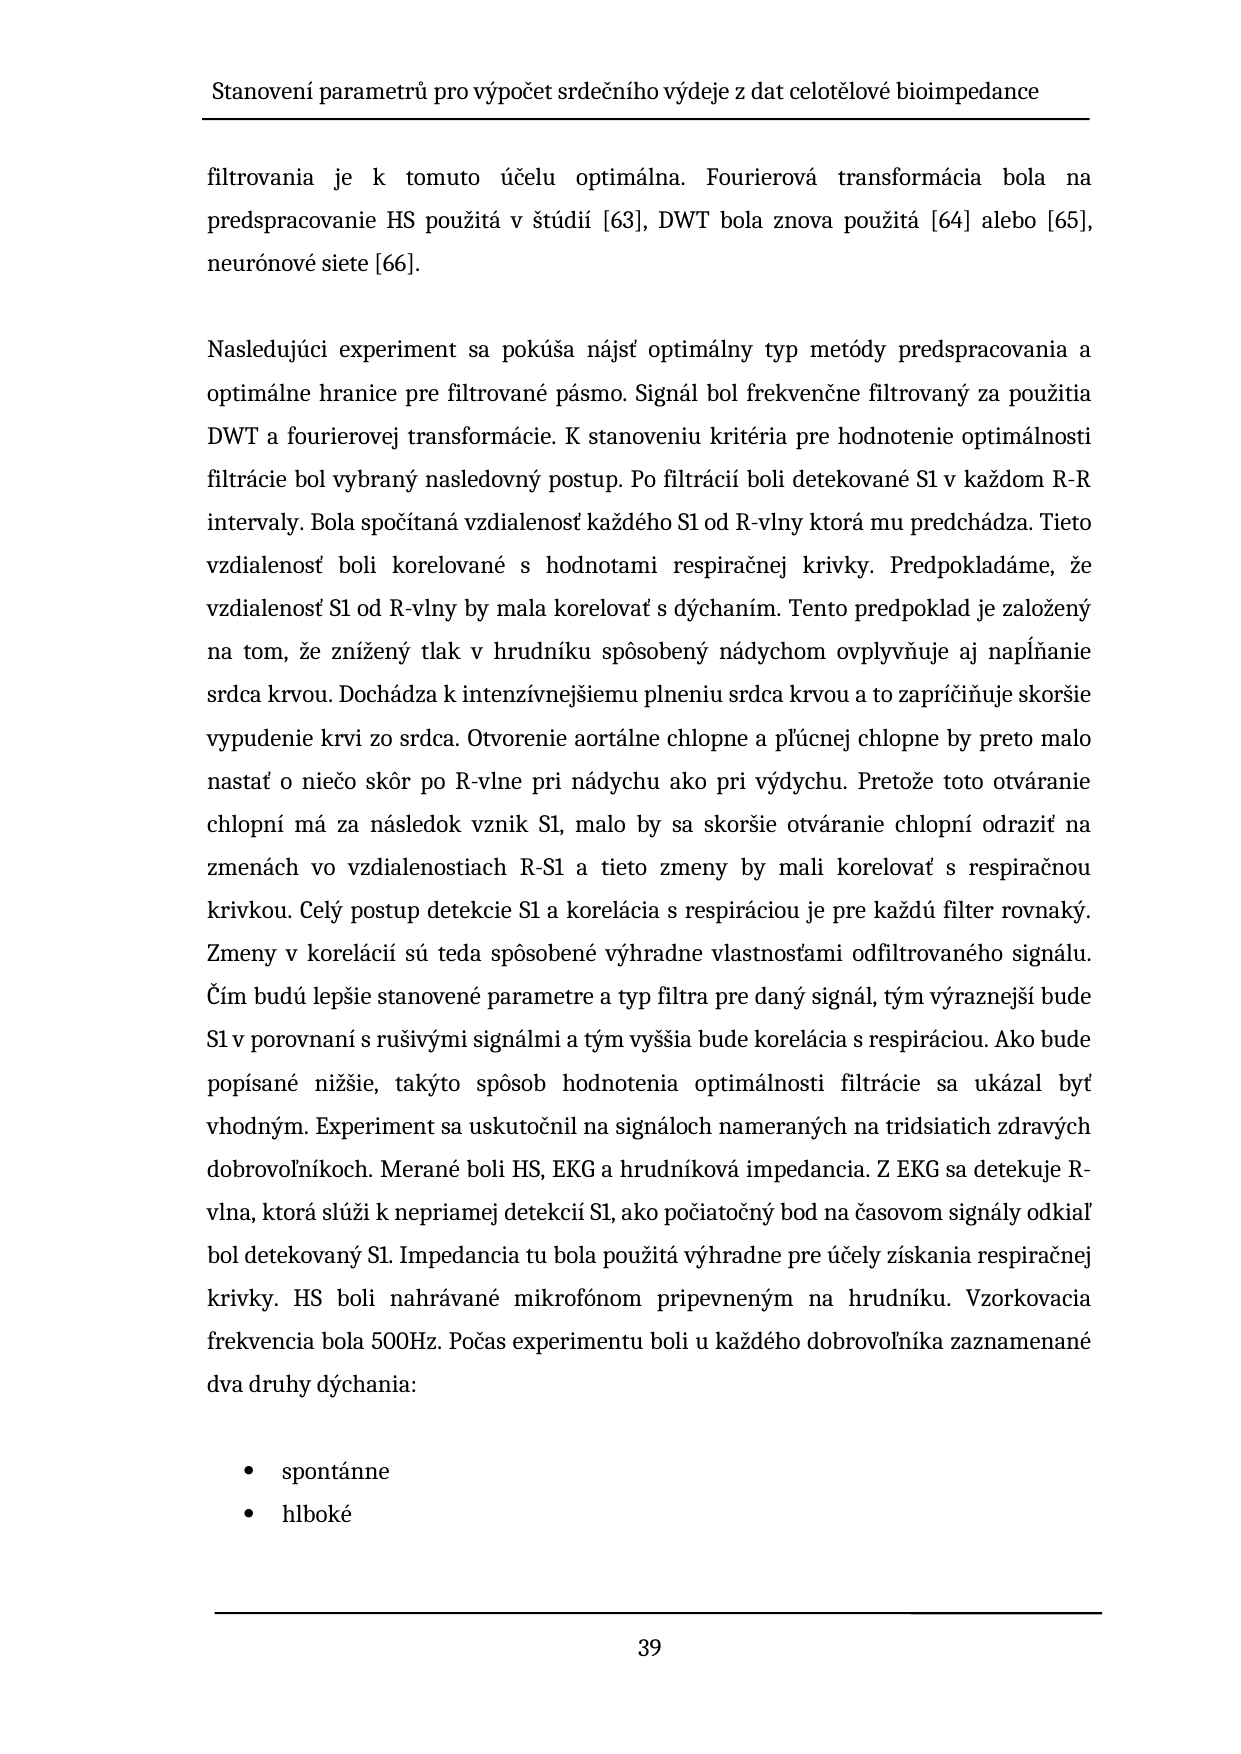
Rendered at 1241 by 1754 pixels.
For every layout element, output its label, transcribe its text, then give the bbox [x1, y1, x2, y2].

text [207, 163, 1092, 278]
list spontánne [244, 1457, 1092, 1485]
list hlboké [244, 1500, 1092, 1528]
text Nasledujúci experiment sa pokúša nájsť optimálny typ metódy predspracovania a optimálne hranice pre filtrované pásmo. Signál bol frekvenčne filtrovaný za použitia DWT a fourierovej transformácie. K stanoveniu kritéria pre hodnotenie optimálnosti filtrácie bol vybraný nasledovný postup. Po filtrácií boli detekované S1 v každom R-R intervaly. Bola spočítaná vzdialenosť každého S1 od R-vlny ktorá mu predchádza. Tieto vzdialenosť boli korelované s hodnotami respiračnej krivky. Predpokladáme, že vzdialenosť S1 od R-vlny by mala korelovať s dýchaním. Tento predpoklad je založený na tom, že znížený tlak v hrudníku spôsobený nádychom ovplyvňuje aj napĺňanie srdca krvou. Dochádza k intenzívnejšiemu plneniu srdca krvou a to zapríčiňuje skoršie vypudenie krvi zo srdca. Otvorenie aortálne chlopne a pľúcnej chlopne by preto malo nastať o niečo skôr po R-vlne pri nádychu ako pri výdychu. Pretože toto otváranie chlopní má za následok vznik S1, malo by sa skoršie otváranie chlopní odraziť na zmenách vo vzdialenostiach R-S1 a tieto zmeny by mali korelovať s respiračnou krivkou. Celý postup detekcie S1 a korelácia s respiráciou je pre každú filter rovnaký. Zmeny v korelácií sú teda spôsobené výhradne vlastnosťami odfiltrovaného signálu. Čím budú lepšie stanovené parametre a typ filtra pre daný signál, tým výraznejší bude S1 v porovnaní s rušivými signálmi a tým vyššia bude korelácia s respiráciou. Ako bude popísané nižšie, takýto spôsob hodnotenia optimálnosti filtrácie sa ukázal byť vhodným. Experiment sa uskutočnil na signáloch nameraných na tridsiatich zdravých dobrovoľníkoch. Merané boli HS, EKG a hrudníková impedancia. Z EKG sa detekuje R-vlna, ktorá slúži k nepriamej detekcií S1, ako počiatočný bod na časovom signály odkiaľ bol detekovaný S1. Impedancia tu bola použitá výhradne pre účely získania respiračnej krivky. HS boli nahrávané mikrofónom pripevneným na hrudníku. Vzorkovacia frekvencia bola 500Hz. Počas experimentu boli u každého dobrovoľníka zaznamenané dva druhy dýchania: [207, 335, 1092, 1399]
